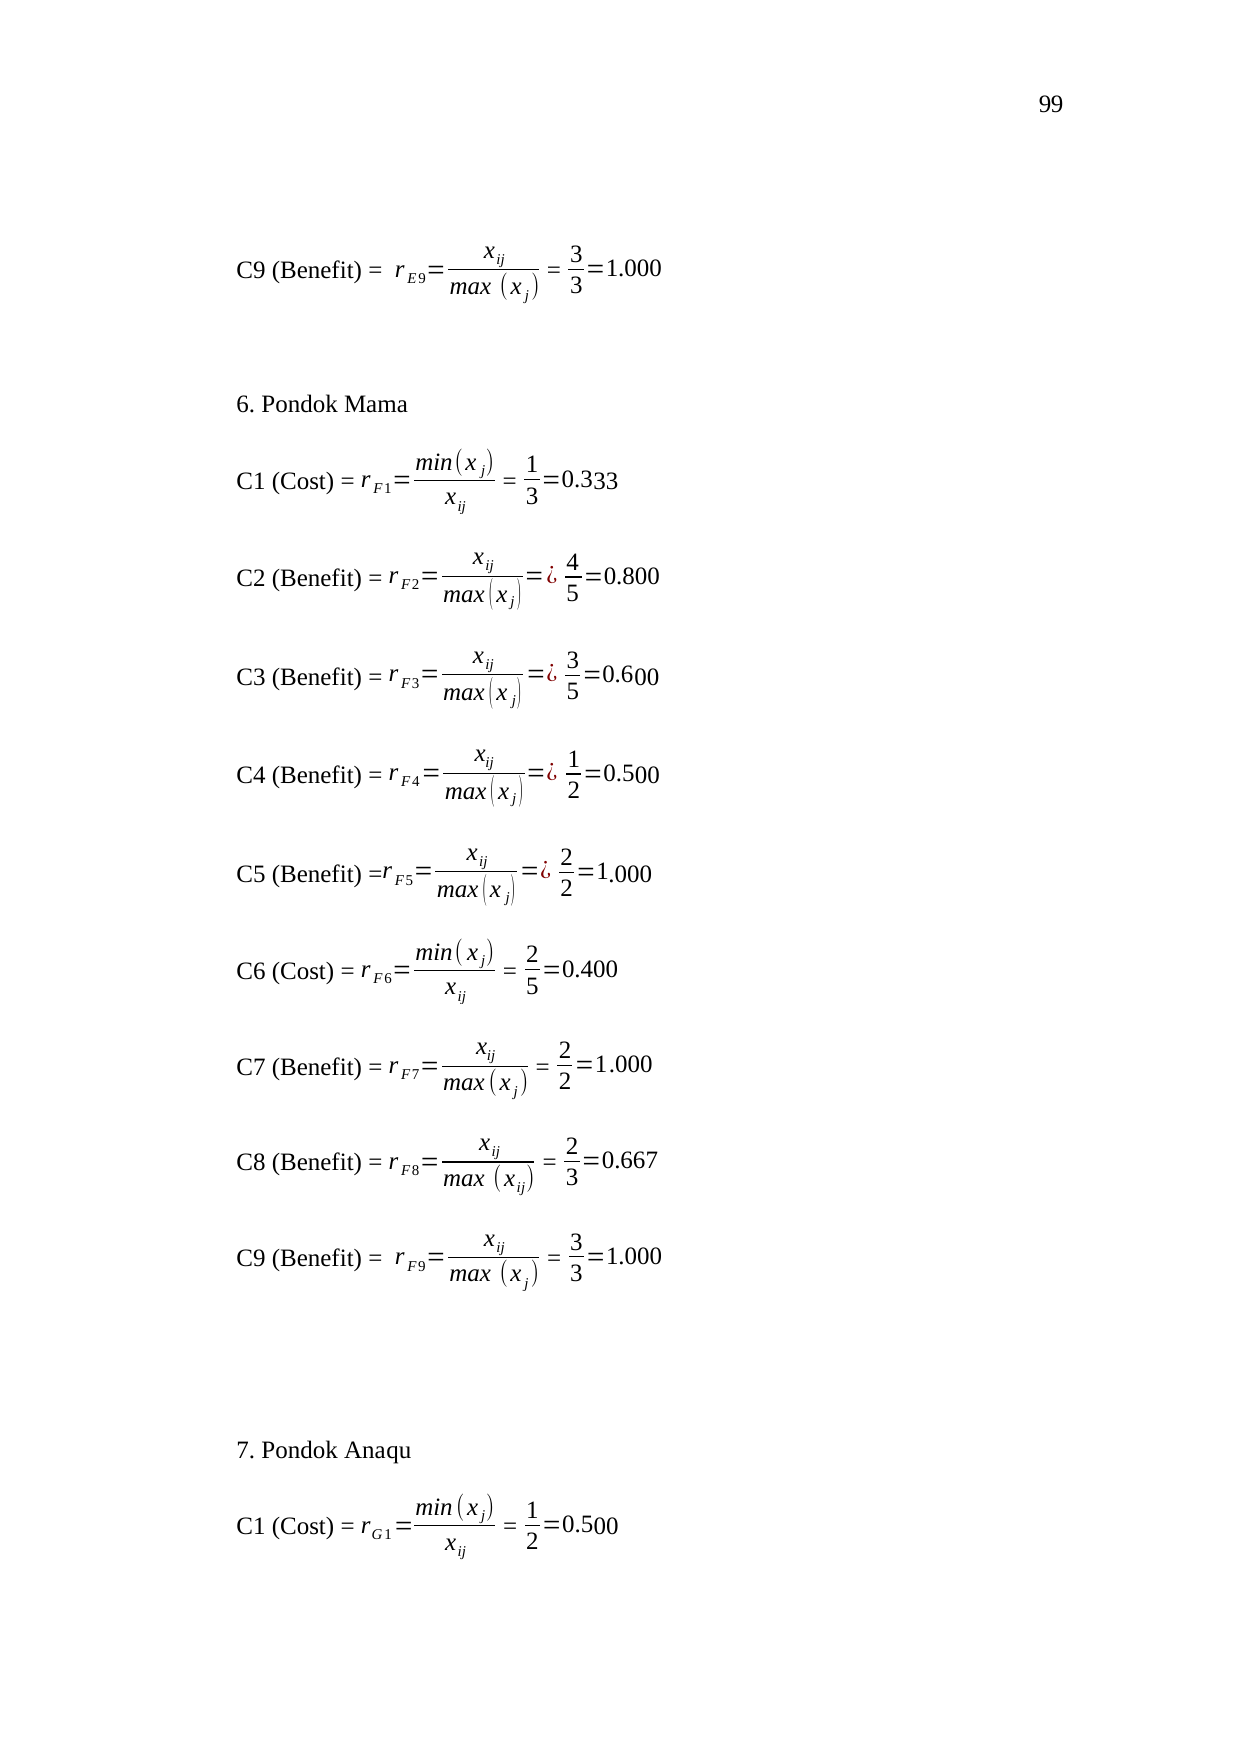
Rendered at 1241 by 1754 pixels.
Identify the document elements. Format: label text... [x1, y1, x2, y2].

text C9 (Benefit) = = [236, 236, 1063, 303]
text C3 (Benefit) = 00 [236, 641, 1063, 711]
text C1 (Cost) = = 33 [236, 447, 1063, 514]
text C9 (Benefit) = = [236, 1224, 1063, 1291]
text C2 (Benefit) = [236, 543, 1063, 612]
text C8 (Benefit) = = [236, 1128, 1063, 1195]
text 6. Pondok Mama [236, 389, 1063, 418]
text C1 (Cost) = = 00 [236, 1492, 1063, 1559]
text C7 (Benefit) = = [236, 1033, 1063, 1099]
text 7. Pondok Ana qu [236, 1435, 1063, 1463]
text C4 (Benefit) = 00 [236, 740, 1063, 809]
text C5 (Benefit) = .000 [236, 838, 1063, 908]
text C6 (Cost) = = [236, 937, 1063, 1004]
